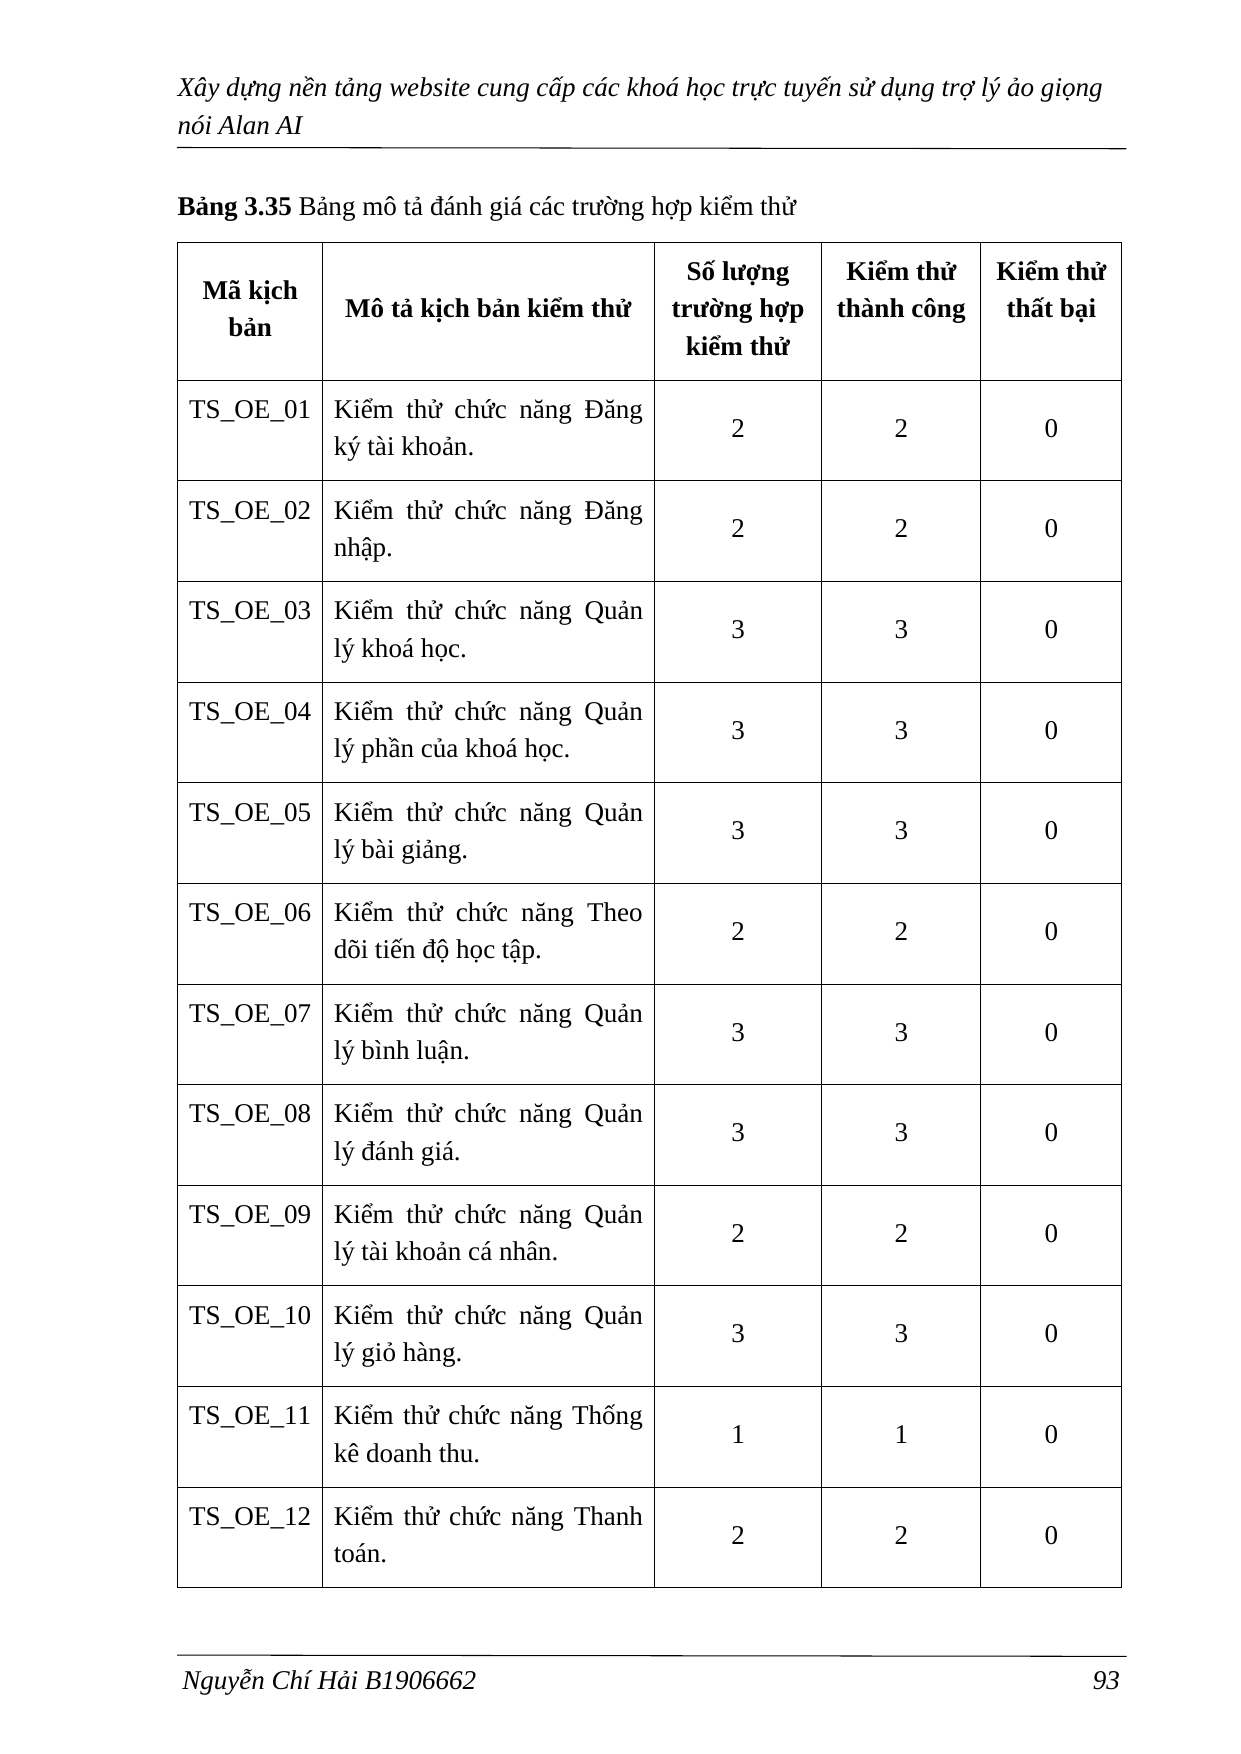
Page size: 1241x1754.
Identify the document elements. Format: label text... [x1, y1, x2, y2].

table_cell 3 [655, 683, 821, 782]
table_cell Kiểm thử chức năng Quản lý bài giảng. [323, 783, 654, 883]
table_cell Kiểm thử chức năng Quản lý giỏ hàng. [323, 1286, 654, 1386]
table_cell TS_OE_07 [178, 985, 322, 1084]
table_cell 2 [822, 481, 980, 581]
table_cell 3 [655, 1286, 821, 1386]
table_header Mã kịch bản [178, 243, 322, 380]
table_cell Kiểm thử chức năng Quản lý tài khoản cá nhân. [323, 1186, 654, 1285]
table_cell TS_OE_10 [178, 1286, 322, 1386]
table_cell 0 [981, 481, 1121, 581]
table_cell 0 [981, 683, 1121, 782]
table_cell 0 [981, 985, 1121, 1084]
table_cell TS_OE_02 [178, 481, 322, 581]
table_cell 0 [981, 1186, 1121, 1285]
table_cell 3 [655, 783, 821, 883]
table_cell 0 [981, 381, 1121, 480]
table_cell 3 [822, 783, 980, 883]
table_cell 3 [655, 582, 821, 682]
table_cell Kiểm thử chức năng Quản lý phần của khoá học. [323, 683, 654, 782]
table_cell 3 [822, 683, 980, 782]
table_cell 3 [655, 985, 821, 1084]
table_cell 3 [822, 1085, 980, 1185]
table_cell 1 [822, 1387, 980, 1487]
table_cell TS_OE_08 [178, 1085, 322, 1185]
table_cell 3 [822, 985, 980, 1084]
table_cell 2 [822, 1186, 980, 1285]
table_header Mô tả kịch bản kiểm thử [323, 243, 654, 380]
table_cell Kiểm thử chức năng Quản lý khoá học. [323, 582, 654, 682]
table_cell 0 [981, 1286, 1121, 1386]
table_cell 0 [981, 1085, 1121, 1185]
table_cell 3 [822, 582, 980, 682]
table_cell 2 [822, 1488, 980, 1587]
table_cell TS_OE_11 [178, 1387, 322, 1487]
table_cell TS_OE_12 [178, 1488, 322, 1587]
table_cell TS_OE_09 [178, 1186, 322, 1285]
table_cell 2 [655, 1186, 821, 1285]
table_cell 0 [981, 582, 1121, 682]
table_cell Kiểm thử chức năng Đăng nhập. [323, 481, 654, 581]
table_cell Kiểm thử chức năng Thanh toán. [323, 1488, 654, 1587]
table_cell 1 [655, 1387, 821, 1487]
table_cell 2 [655, 1488, 821, 1587]
table_cell 2 [822, 884, 980, 983]
table_cell 2 [655, 481, 821, 581]
table_cell 2 [822, 381, 980, 480]
table_cell TS_OE_04 [178, 683, 322, 782]
table_cell Kiểm thử chức năng Quản lý đánh giá. [323, 1085, 654, 1185]
table_cell Kiểm thử chức năng Thống kê doanh thu. [323, 1387, 654, 1487]
table_cell TS_OE_06 [178, 884, 322, 983]
table_cell 0 [981, 884, 1121, 983]
table_header Kiểm thử thất bại [981, 243, 1121, 380]
table_cell TS_OE_05 [178, 783, 322, 883]
table_cell 0 [981, 1488, 1121, 1587]
table_cell TS_OE_03 [178, 582, 322, 682]
table_cell 3 [655, 1085, 821, 1185]
table_cell 0 [981, 783, 1121, 883]
table_header Số lượng trường hợp kiểm thử [655, 243, 821, 380]
table_cell Kiểm thử chức năng Đăng ký tài khoản. [323, 381, 654, 480]
table_cell 2 [655, 381, 821, 480]
table_cell 3 [822, 1286, 980, 1386]
table_cell 2 [655, 884, 821, 983]
table_cell Kiểm thử chức năng Theo dõi tiến độ học tập. [323, 884, 654, 983]
table_cell TS_OE_01 [178, 381, 322, 480]
table_cell Kiểm thử chức năng Quản lý bình luận. [323, 985, 654, 1084]
table_header Kiểm thử thành công [822, 243, 980, 380]
table_cell 0 [981, 1387, 1121, 1487]
